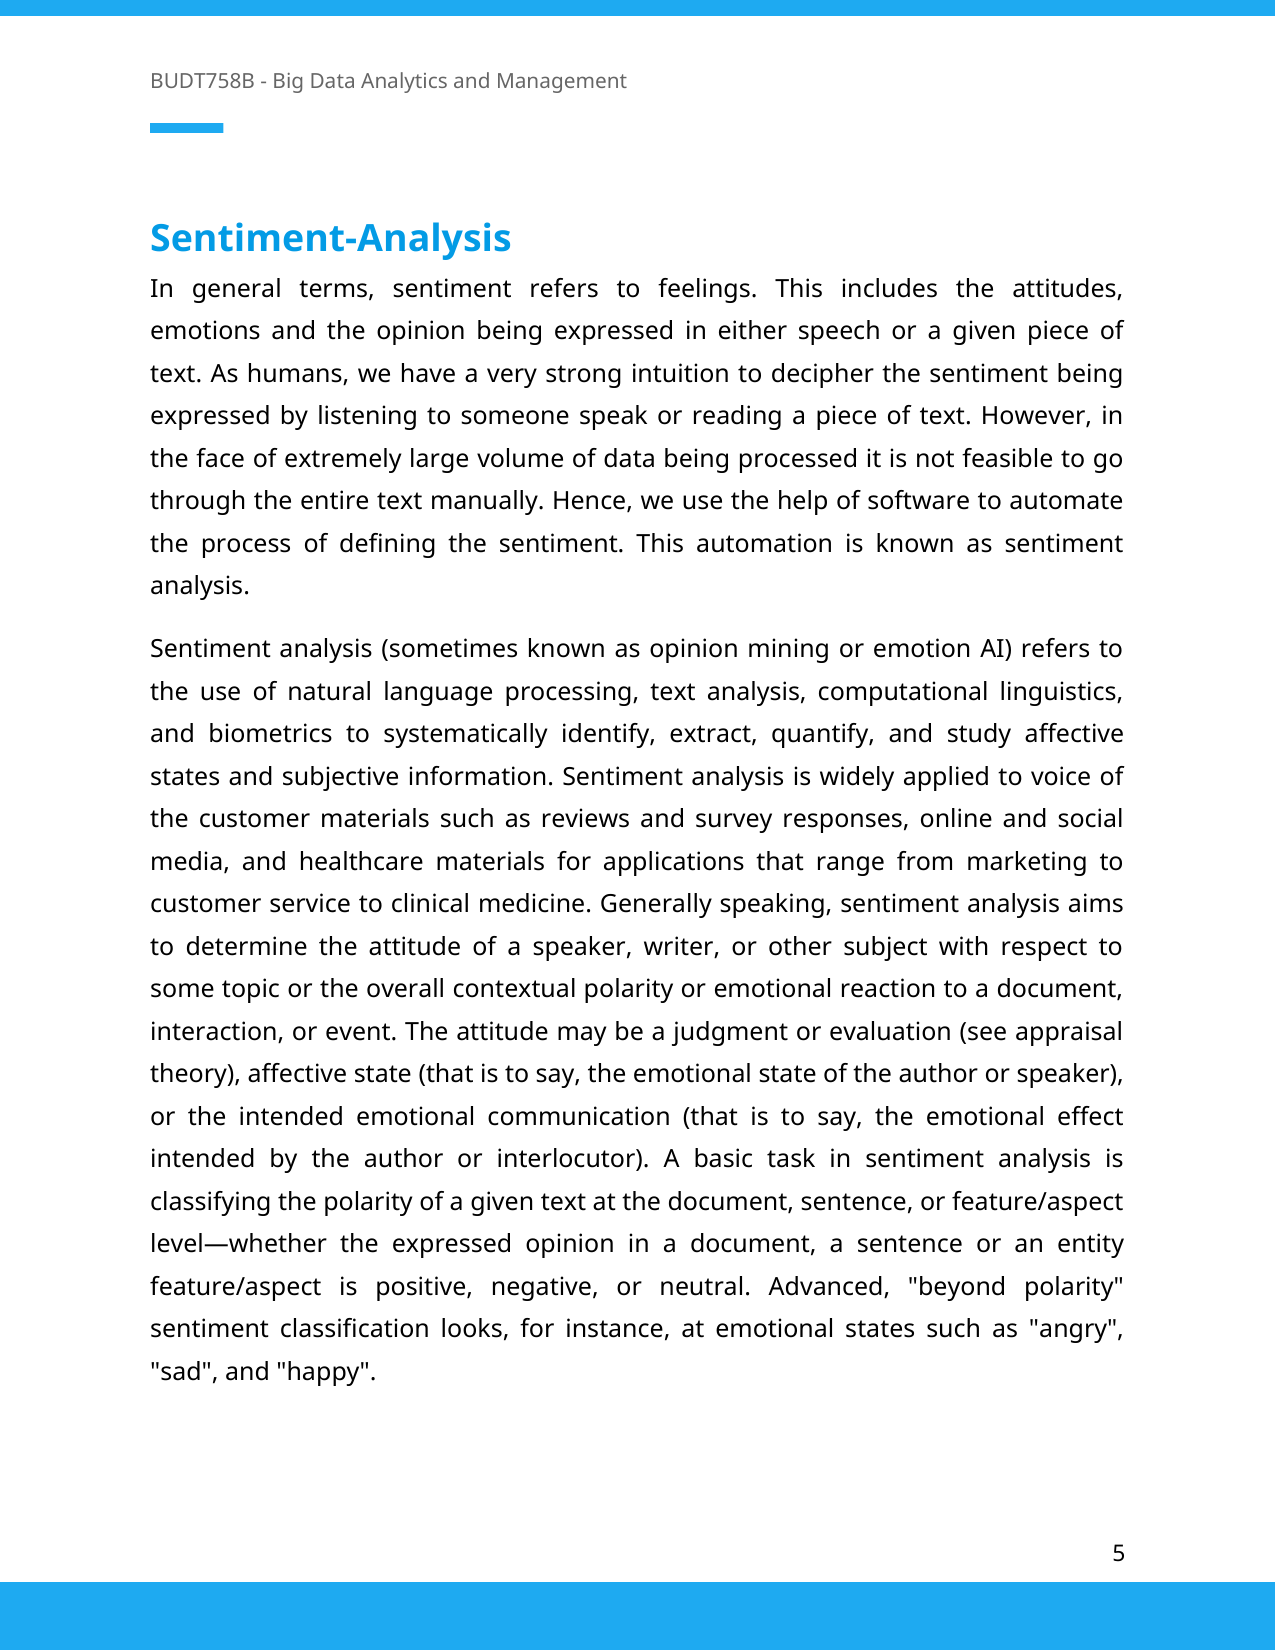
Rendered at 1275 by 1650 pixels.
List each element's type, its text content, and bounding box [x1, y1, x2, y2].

picture [0, 0, 1275, 16]
subtitle Sentiment-Analysis In general terms, sentiment refers to feelings. This includes the attitudes, emotions and the opinion being expressed in either speech or a given piece of text. As humans, we have a very strong intuition to decipher the sentiment being expressed by listening to someone speak or reading a piece of text. However, in the face of extremely large volume of data being processed it is not feasible to go through the entire text manually. Hence, we use the help of software to automate the process of defining the sentiment. This automation is known as sentiment analysis. [150, 211, 1125, 602]
picture [0, 1582, 1275, 1650]
picture [150, 123, 224, 133]
text Sentiment analysis (sometimes known as opinion mining or emotion AI) refers to the use of natural language processing, text analysis, computational linguistics, and biometrics to systematically identify, extract, quantify, and study affective states and subjective information. Sentiment analysis is widely applied to voice of the customer materials such as reviews and survey responses, online and social media, and healthcare materials for applications that range from marketing to customer service to clinical medicine. Generally speaking, sentiment analysis aims to determine the attitude of a speaker, writer, or other subject with respect to some topic or the overall contextual polarity or emotional reaction to a document, interaction, or event. The attitude may be a judgment or evaluation (see appraisal theory), affective state (that is to say, the emotional state of the author or speaker), or the intended emotional communication (that is to say, the emotional effect intended by the author or interlocutor). A basic task in sentiment analysis is classifying the polarity of a given text at the document, sentence, or feature/aspect level—whether the expressed opinion in a document, a sentence or an entity feature/aspect is positive, negative, or neutral. Advanced, "beyond polarity" sentiment classification looks, for instance, at emotional states such as "angry", "sad", and "happy". [150, 631, 1125, 1388]
